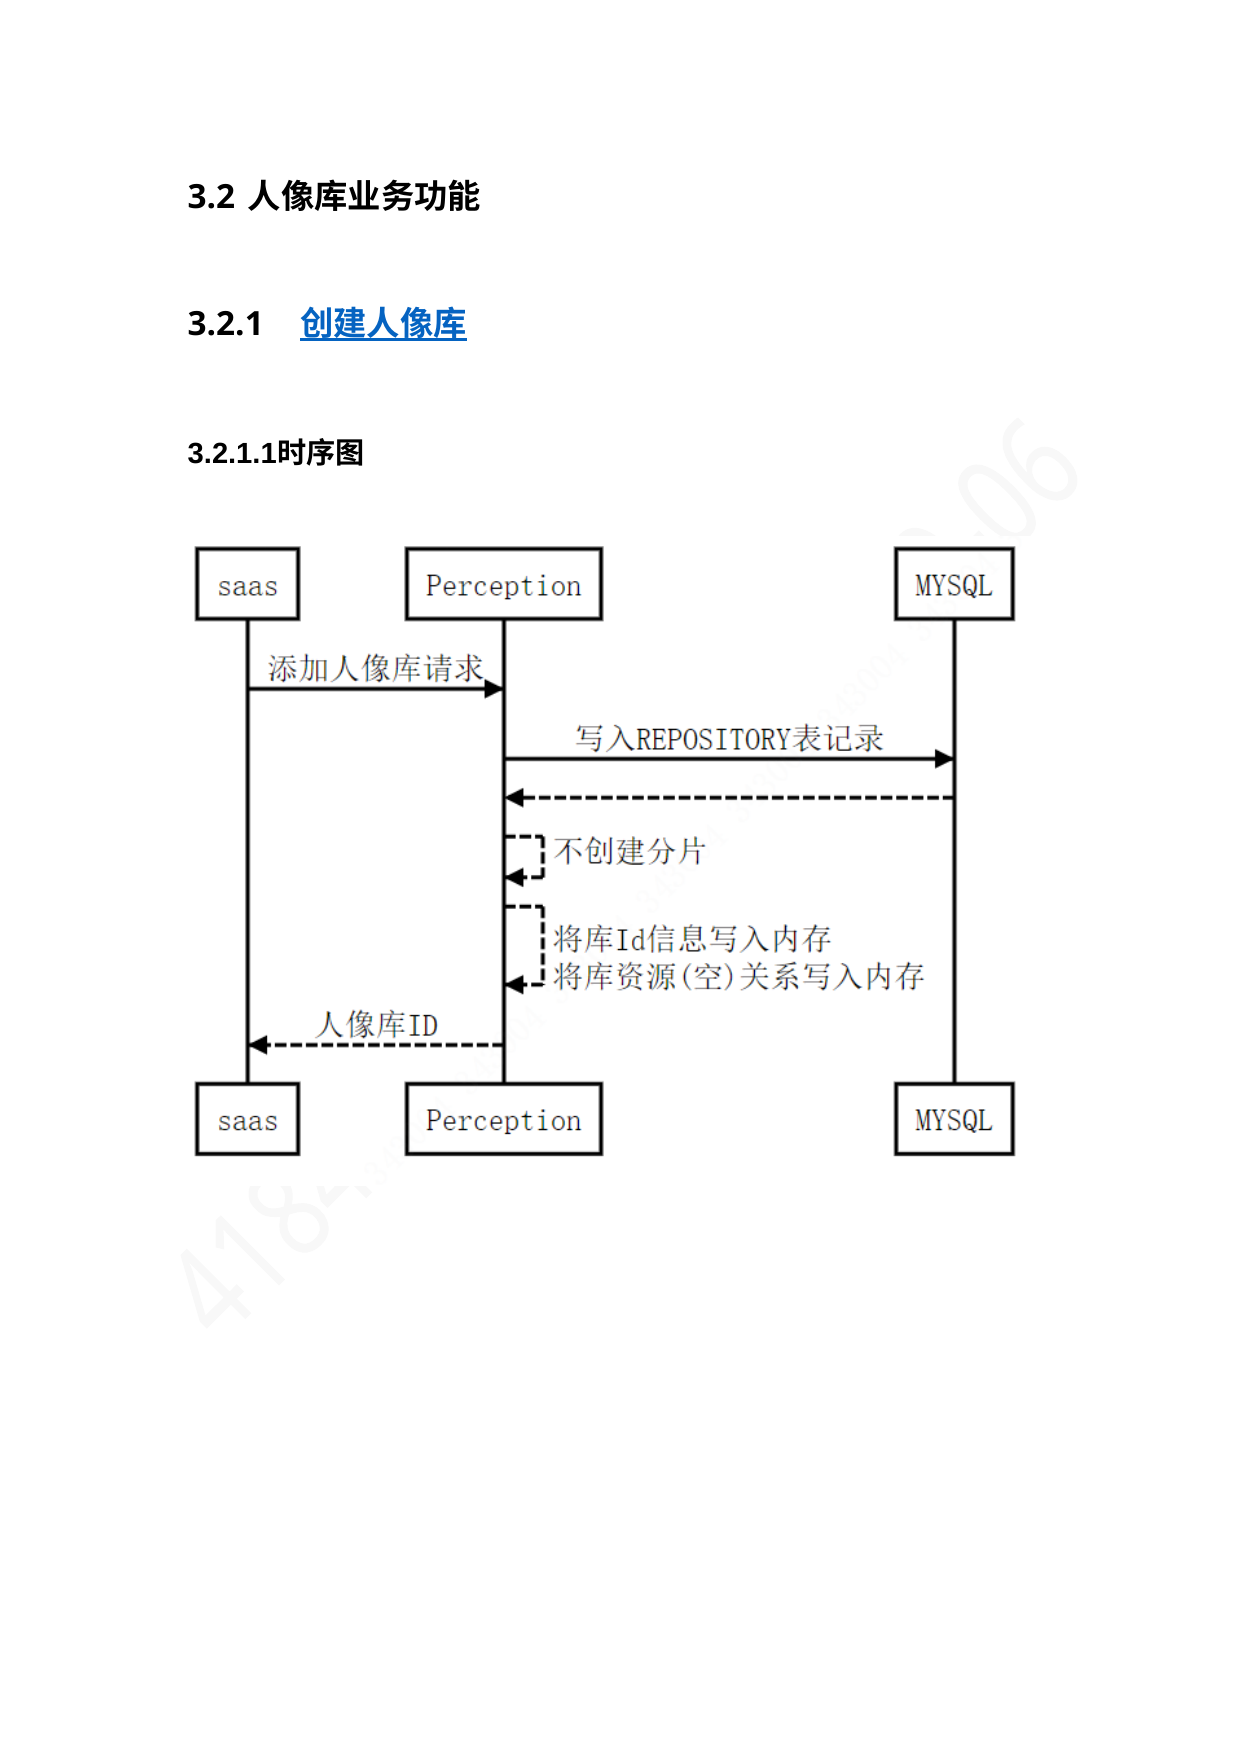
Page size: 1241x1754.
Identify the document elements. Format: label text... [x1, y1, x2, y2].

picture [187, 536, 1053, 1186]
subtitle 创建人像库 [187, 289, 1053, 354]
subtitle 人像库业务功能 [187, 162, 1053, 227]
subtitle 时序图 [187, 418, 1053, 483]
